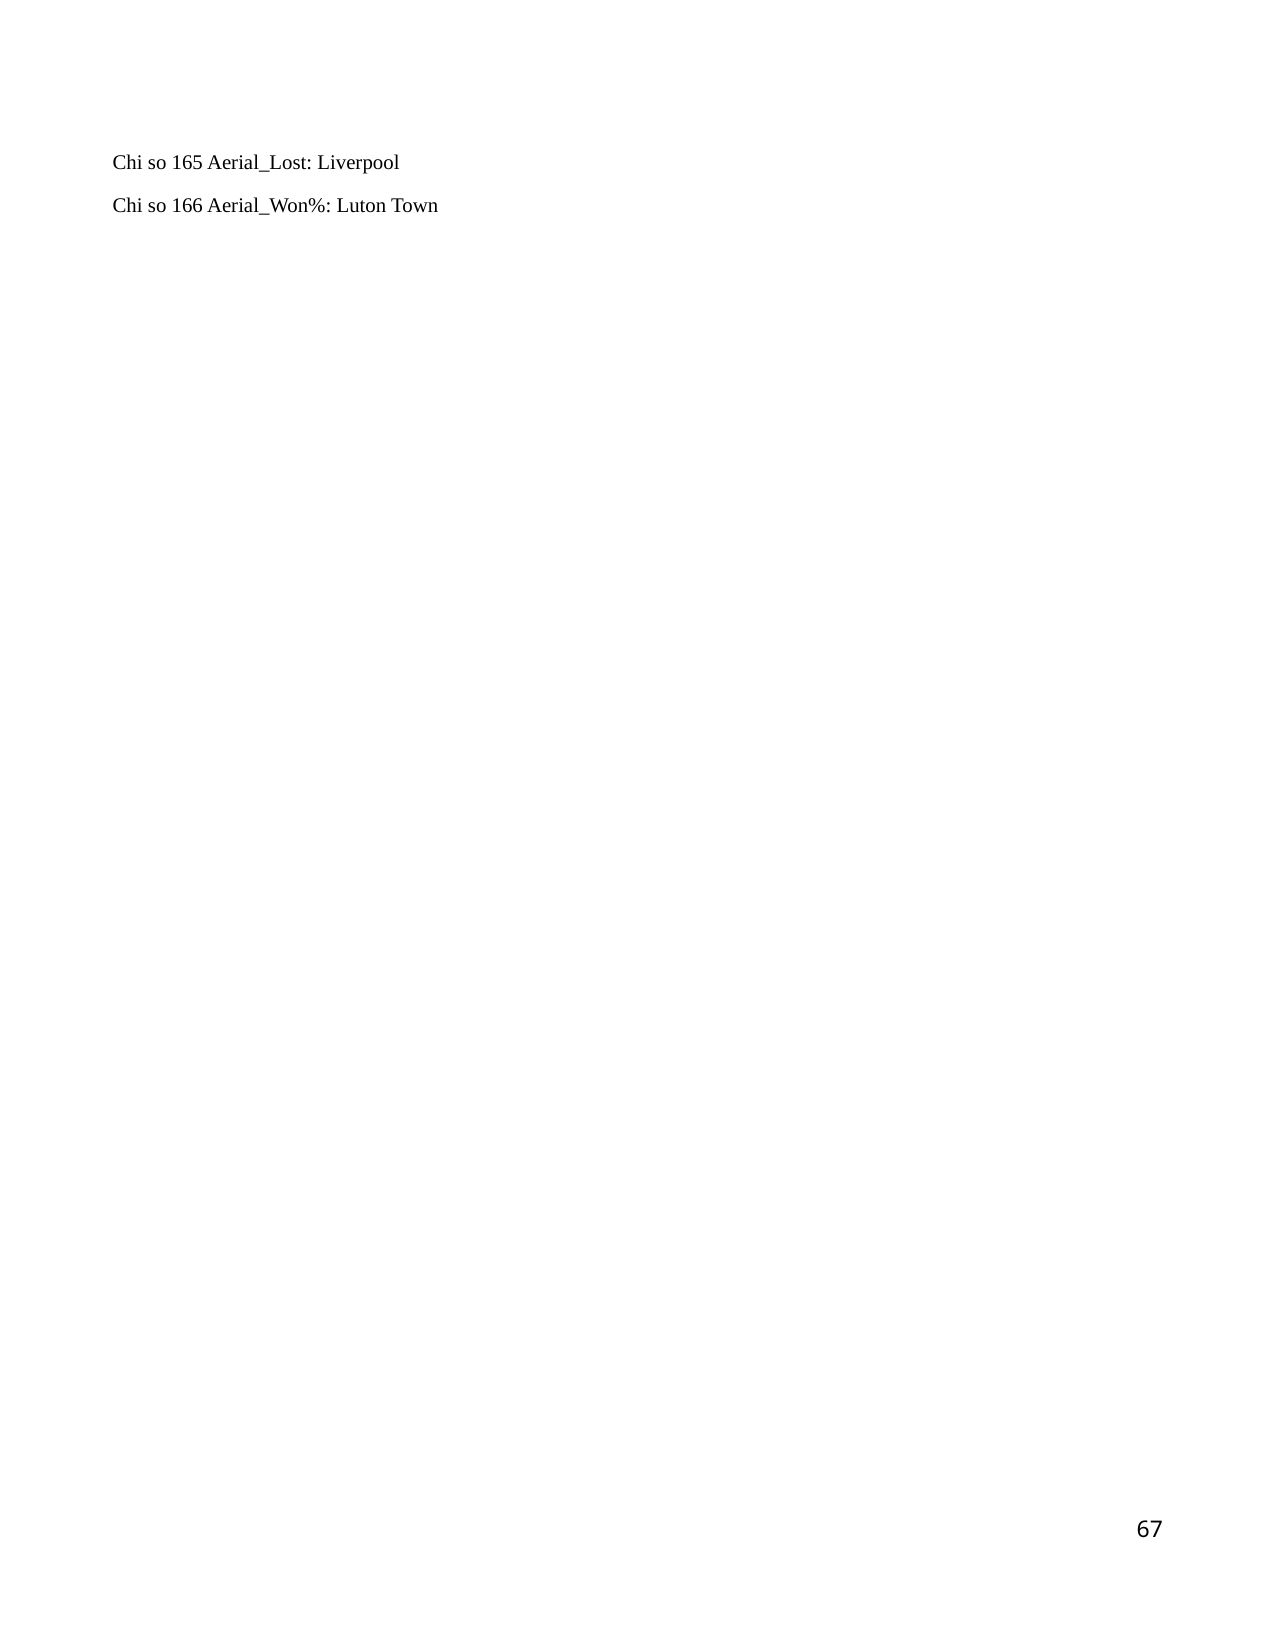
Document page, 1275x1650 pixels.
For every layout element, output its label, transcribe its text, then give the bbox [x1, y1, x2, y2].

text Chi so 165 Aerial_Lost: Liverpool [112, 150, 1162, 174]
text Chi so 166 Aerial_Won%: Luton Town [112, 193, 1162, 217]
